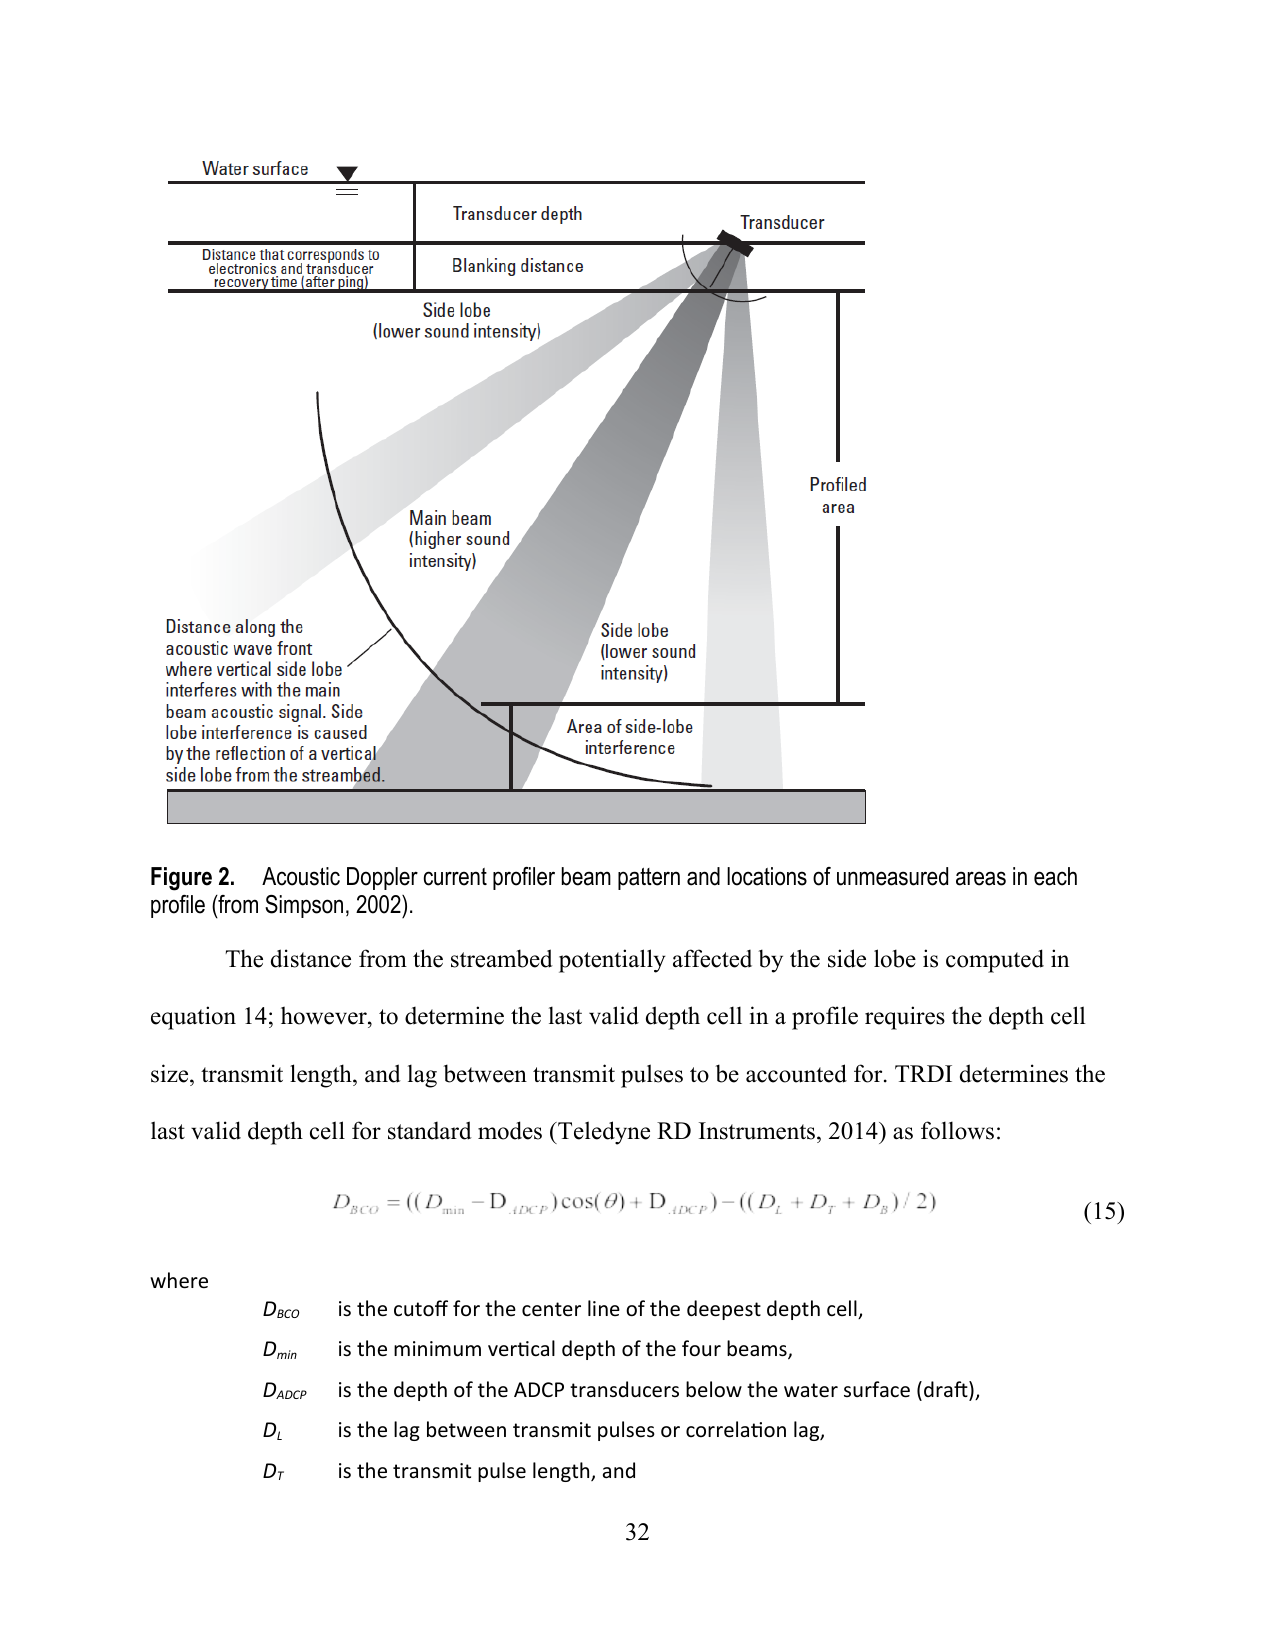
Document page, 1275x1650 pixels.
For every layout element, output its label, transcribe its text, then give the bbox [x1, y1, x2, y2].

text DL is the lag between transmit pulses or correlation lag, [262, 1415, 1125, 1443]
text Dmin is the minimum vertical depth of the four beams, [262, 1334, 1125, 1362]
text DBCO is the cutoff for the center line of the deepest depth cell, [262, 1294, 1125, 1322]
text where [150, 1266, 1125, 1294]
text The distance from the streambed potentially affected by the side lobe is computed in equation 14; however, to determine the last valid depth cell in a profile requires the depth cell size, transmit length, and lag between transmit pulses to be accounted for. TRDI determines the last valid depth cell for standard modes (Teledyne RD Instruments, 2014) as follows: [150, 944, 1125, 1145]
text DADCP is the depth of the ADCP transducers below the water surface (draft), [262, 1375, 1125, 1403]
text (15) [150, 1186, 1125, 1224]
text DT is the transmit pulse length, and [262, 1456, 1125, 1484]
text Acoustic Doppler current profiler beam pattern and locations of unmeasured areas in each profile (from Simpson, 2002). [150, 861, 1125, 919]
picture [150, 150, 876, 833]
